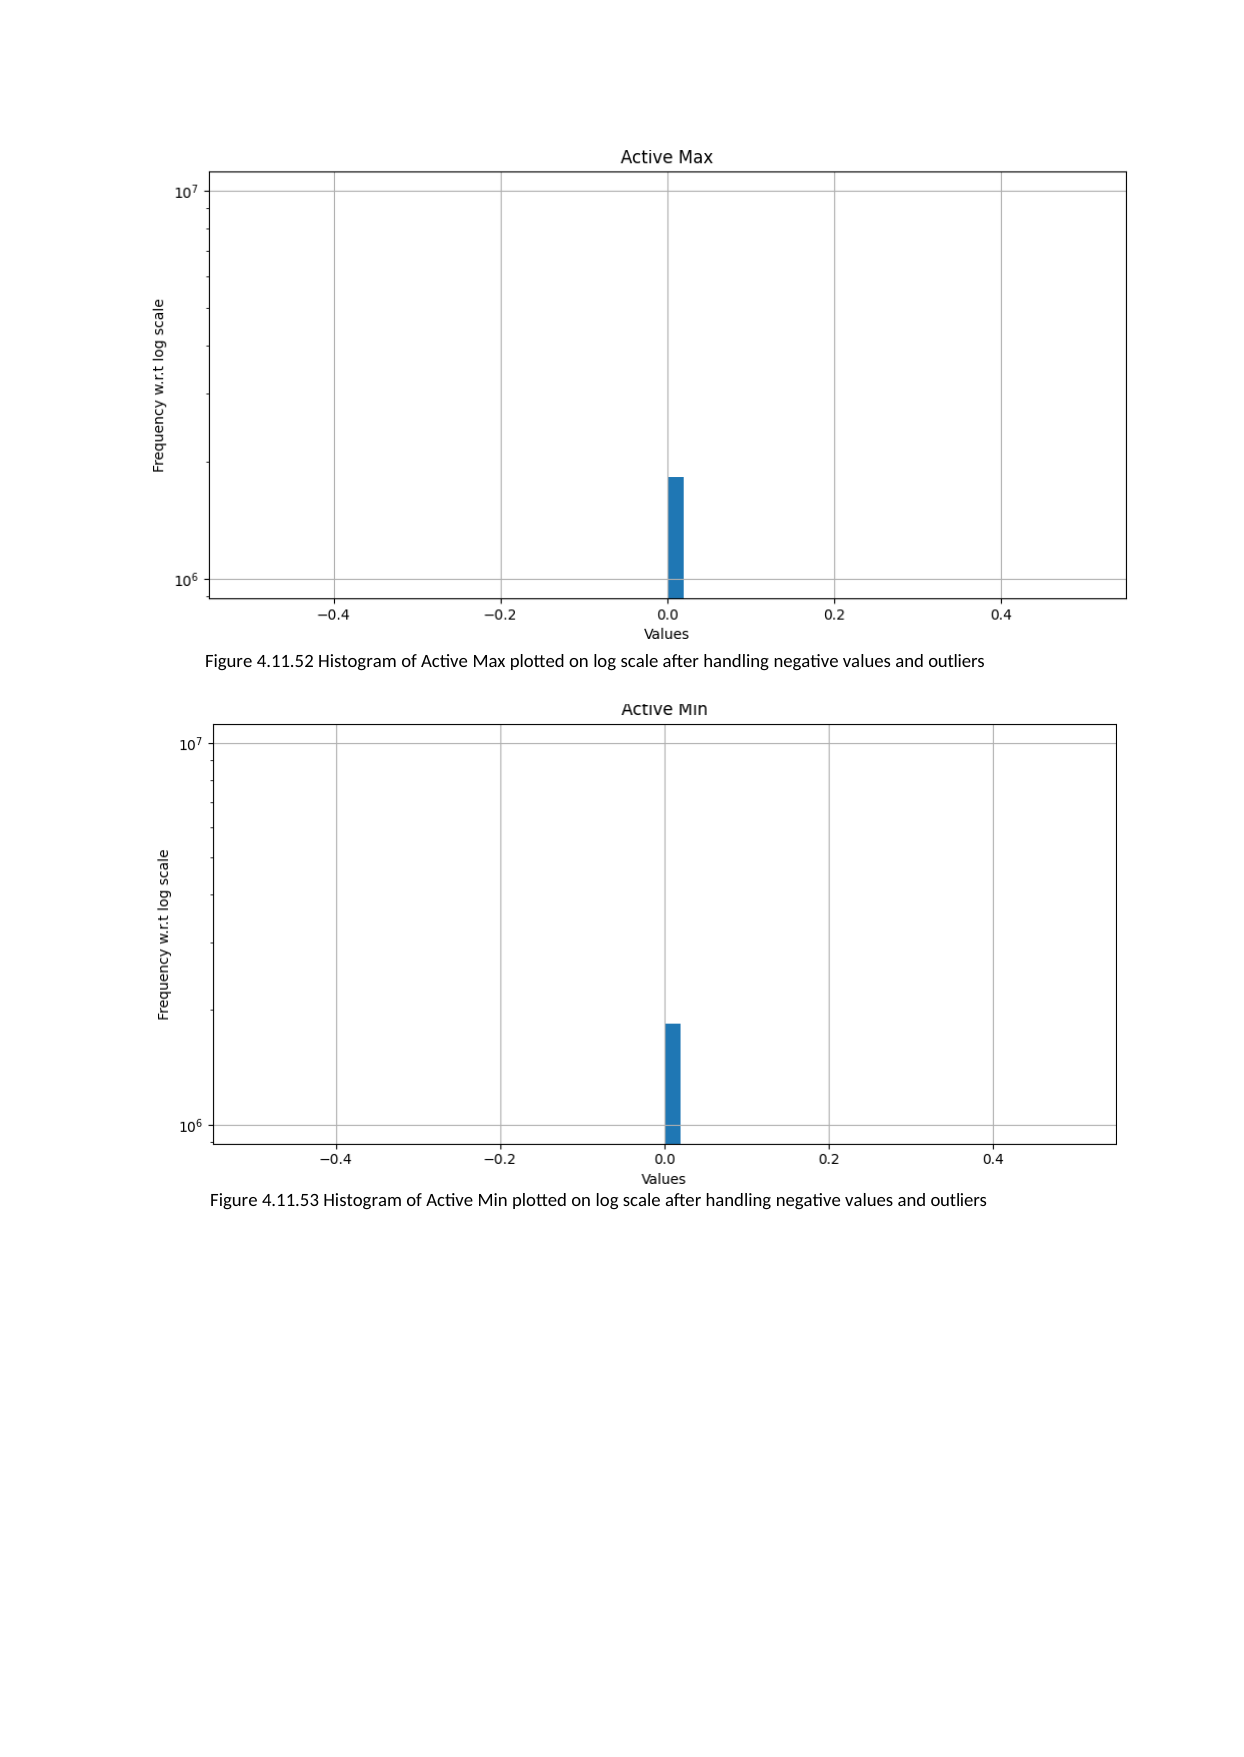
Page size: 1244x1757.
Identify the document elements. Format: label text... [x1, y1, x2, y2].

picture [152, 150, 1128, 639]
picture [157, 704, 1118, 1184]
text Figure 4.11.52 Histogram of Active Max plotted on log scale after handling negative values and outliers [205, 649, 1170, 672]
